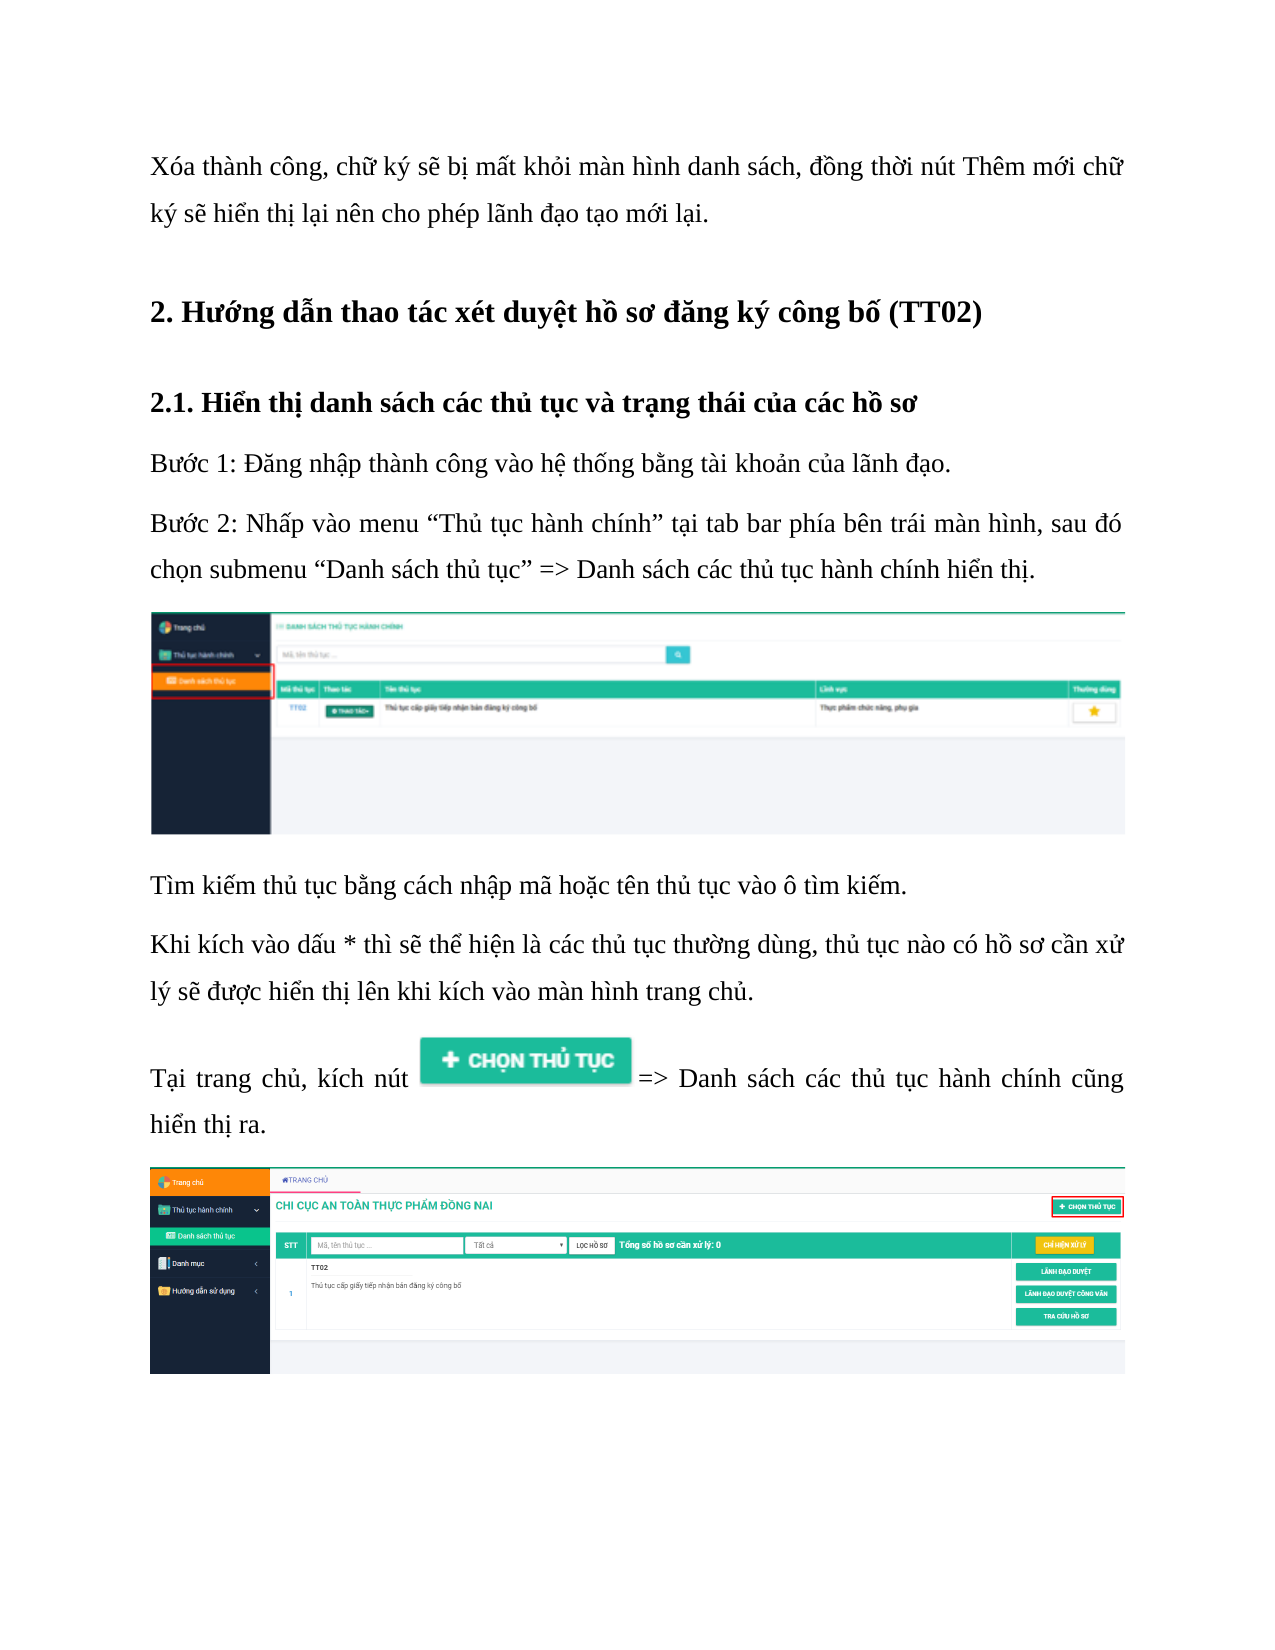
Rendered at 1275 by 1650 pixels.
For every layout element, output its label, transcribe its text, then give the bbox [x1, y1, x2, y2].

text Bước 2: Nhấp vào menu “Thủ tục hành chính” tại tab bar phía bên trái màn hình, sau đó chọn submenu “Danh sách thủ tục” => Danh sách các thủ tục hành chính hiển thị. [150, 507, 1125, 584]
text Bước 1: Đăng nhập thành công vào hệ thống bằng tài khoản của lãnh đạo. [150, 447, 1125, 479]
text Khi kích vào dấu * thì sẽ thể hiện là các thủ tục thường dùng, thủ tục nào có hồ sơ cần xử lý sẽ được hiển thị lên khi kích vào màn hình trang chủ. [150, 928, 1125, 1006]
picture [150, 1167, 1125, 1374]
subtitle 2. Hướng dẫn thao tác xét duyệt hồ sơ đăng ký công bố (TT02) [150, 293, 1125, 329]
text Xóa thành công, chữ ký sẽ bị mất khỏi màn hình danh sách, đồng thời nút Thêm mới chữ ký sẽ hiển thị lại nên cho phép lãnh đạo tạo mới lại. [150, 150, 1125, 228]
text Tìm kiếm thủ tục bằng cách nhập mã hoặc tên thủ tục vào ô tìm kiếm. [150, 869, 1125, 900]
picture [150, 612, 1125, 844]
picture [419, 1033, 638, 1087]
text Tại trang chủ, kích nút => Danh sách các thủ tục hành chính cũng hiển thị ra. [150, 1034, 1125, 1139]
subtitle 2.1. Hiển thị danh sách các thủ tục và trạng thái của các hồ sơ [150, 385, 1125, 418]
